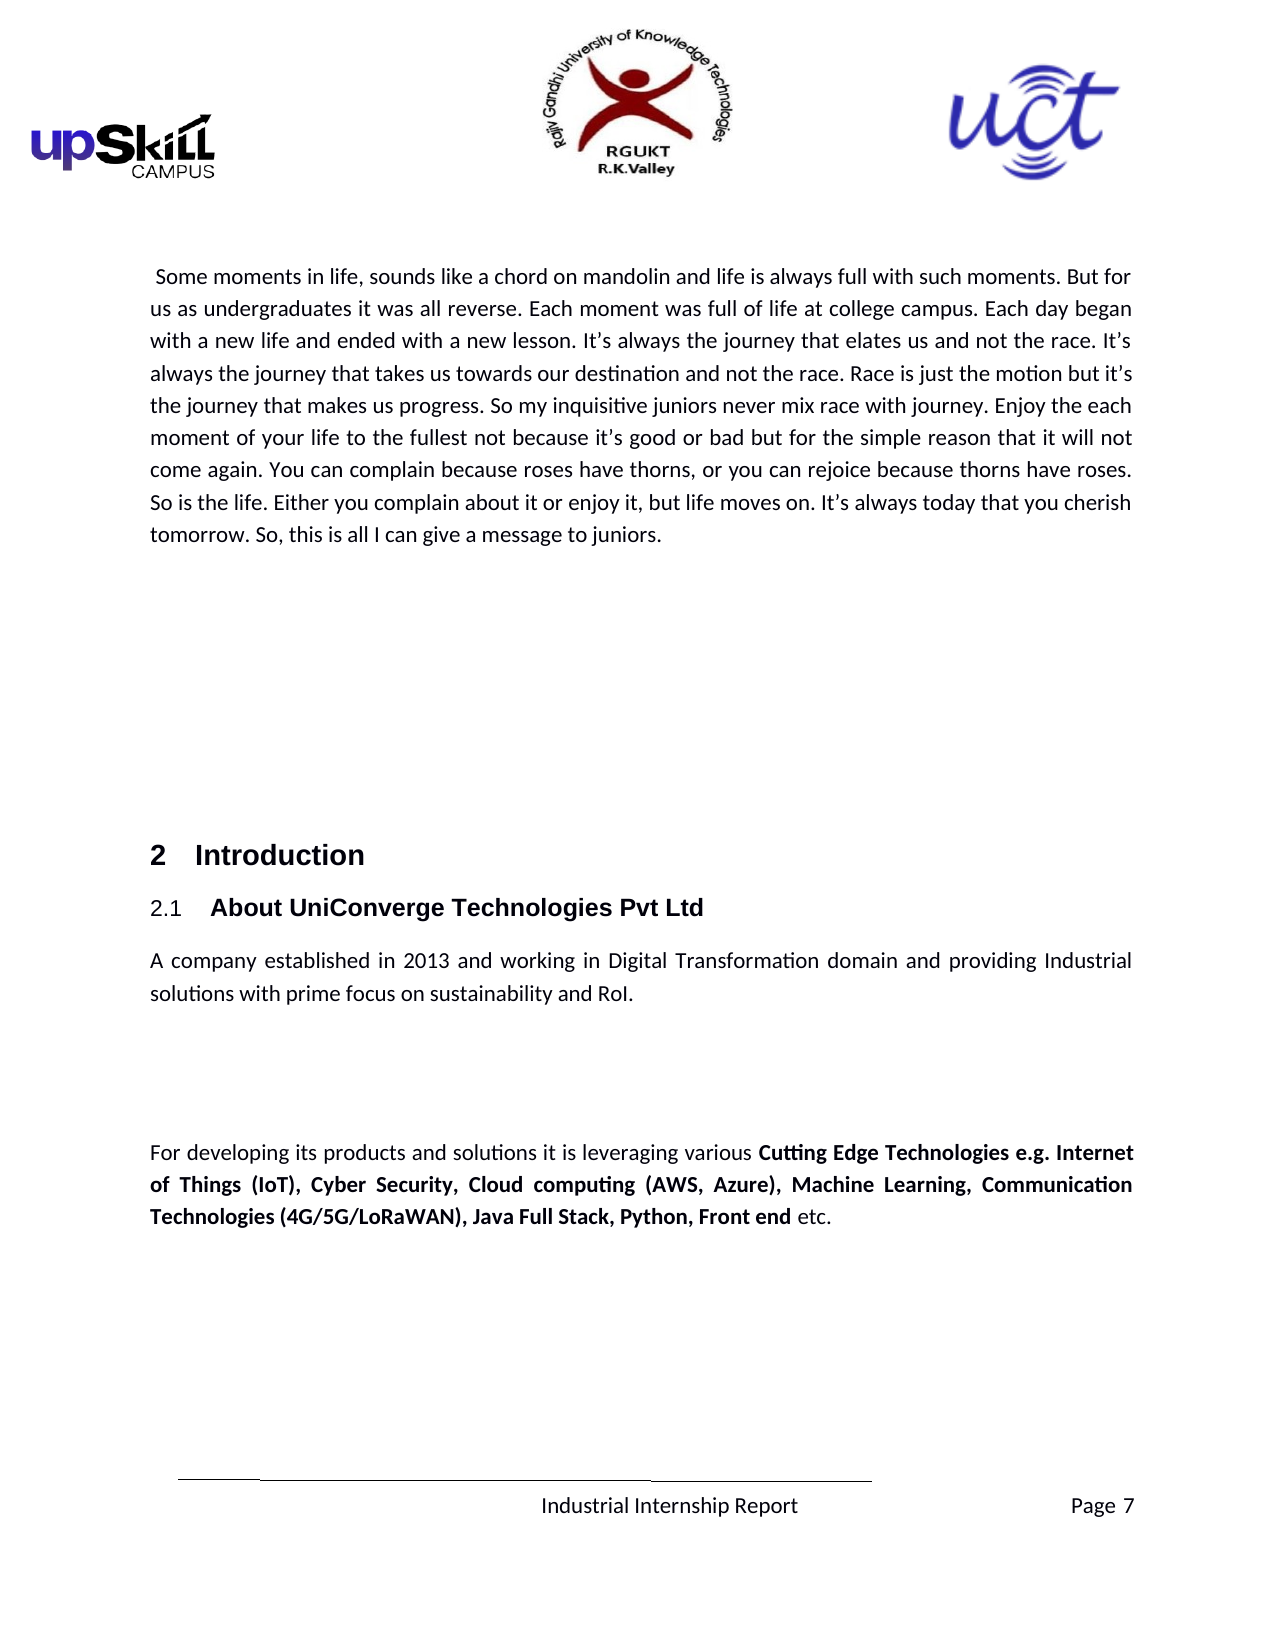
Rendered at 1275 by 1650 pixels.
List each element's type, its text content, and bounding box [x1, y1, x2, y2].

text For developing its products and solutions it is leveraging various Cutting Edge Technologies e.g. Internet of Things (IoT), Cyber Security, Cloud computing (AWS, Azure), Machine Learning, Communication Technologies (4G/5G/LoRaWAN), Java Full Stack, Python, Front end etc. [150, 1138, 1134, 1230]
picture [946, 56, 1125, 182]
picture [0, 101, 246, 182]
text A company established in 2013 and working in Digital Transformation domain and providing Industrial solutions with prime focus on sustainability and RoI. [150, 946, 1134, 1007]
subtitle Introduction [150, 838, 1134, 871]
picture [542, 28, 733, 182]
text Some moments in life, sounds like a chord on mandolin and life is always full with such moments. But for us as undergraduates it was all reverse. Each moment was full of life at college campus. Each day began with a new life and ended with a new lesson. It’s always the journey that elates us and not the race. It’s always the journey that takes us towards our destination and not the race. Race is just the motion but it’s the journey that makes us progress. So my inquisitive juniors never mix race with journey. Enjoy the each moment of your life to the fullest not because it’s good or bad but for the simple reason that it will not come again. You can complain because roses have thorns, or you can rejoice because thorns have roses. So is the life. Either you complain about it or enjoy it, but life moves on. It’s always today that you cherish tomorrow. So, this is all I can give a message to juniors. [150, 262, 1134, 548]
subtitle About UniConverge Technologies Pvt Ltd [150, 896, 1134, 921]
